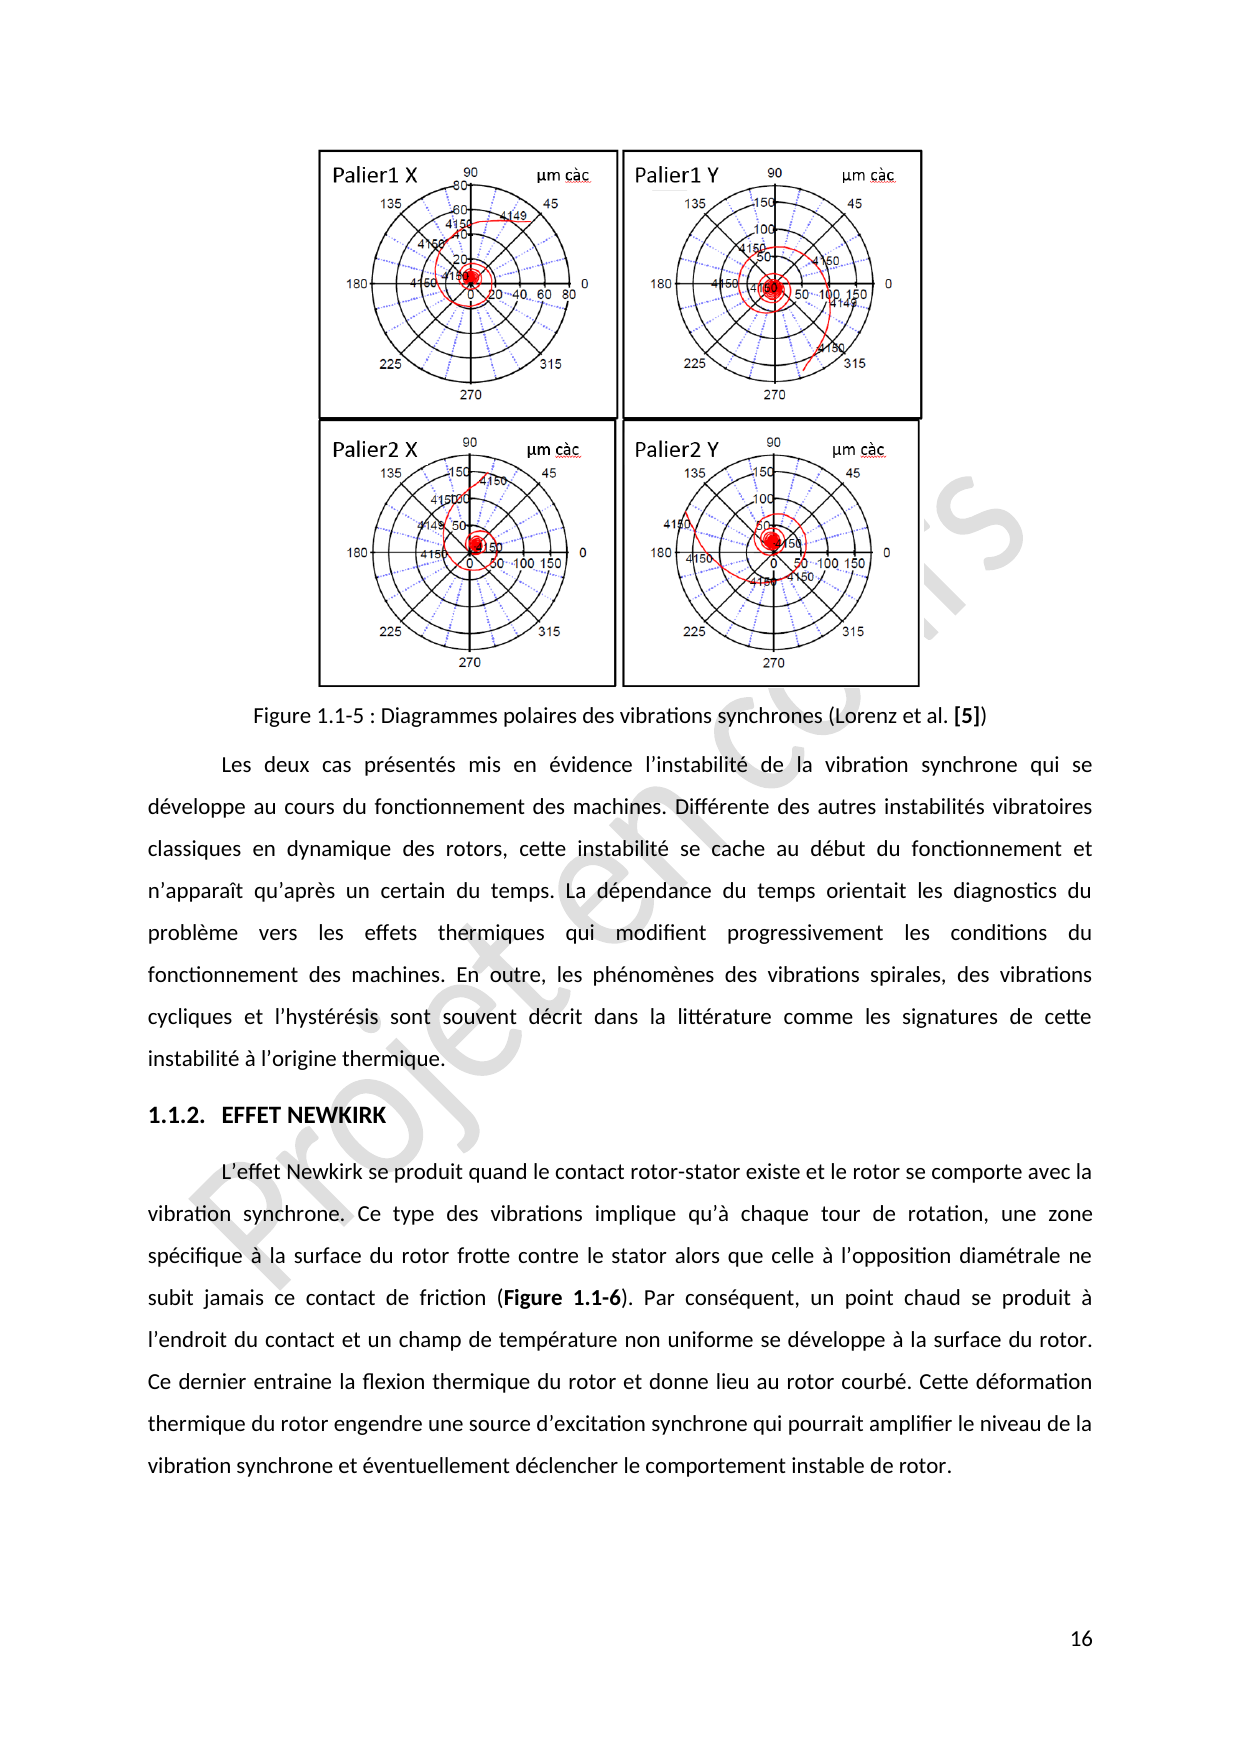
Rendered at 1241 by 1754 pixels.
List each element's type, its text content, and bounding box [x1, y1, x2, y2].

picture [316, 147, 924, 688]
text Les deux cas présentés mis en évidence l’instabilité de la vibration synchrone qui se développe au cours du fonctionnement des machines. Différente des autres instabilités vibratoires classiques en dynamique des rotors, cette instabilité se cache au début du fonctionnement et n’apparaît qu’après un certain du temps. La dépendance du temps orientait les diagnostics du problème vers les effets thermiques qui modifient progressivement les conditions du fonctionnement des machines. En outre, les phénomènes des vibrations spirales, des vibrations cycliques et l’hystérésis sont souvent décrit dans la littérature comme les signatures de cette instabilité à l’origine thermique. [148, 750, 1093, 1072]
text L’effet Newkirk se produit quand le contact rotor-stator existe et le rotor se comporte avec la vibration synchrone. Ce type des vibrations implique qu’à chaque tour de rotation, une zone spécifique à la surface du rotor frotte contre le stator alors que celle à l’opposition diamétrale ne subit jamais ce contact de friction (Figure 1.1-6). Par conséquent, un point chaud se produit à l’endroit du contact et un champ de température non uniforme se développe à la surface du rotor. Ce dernier entraine la flexion thermique du rotor et donne lieu au rotor courbé. Cette déformation thermique du rotor engendre une source d’excitation synchrone qui pourrait amplifier le niveau de la vibration synchrone et éventuellement déclencher le comportement instable de rotor. [148, 1157, 1093, 1479]
subtitle Effet Newkirk [148, 1099, 1093, 1129]
text Figure 1.1-5 : Diagrammes polaires des vibrations synchrones (Lorenz et al. [5]) [148, 702, 1093, 729]
